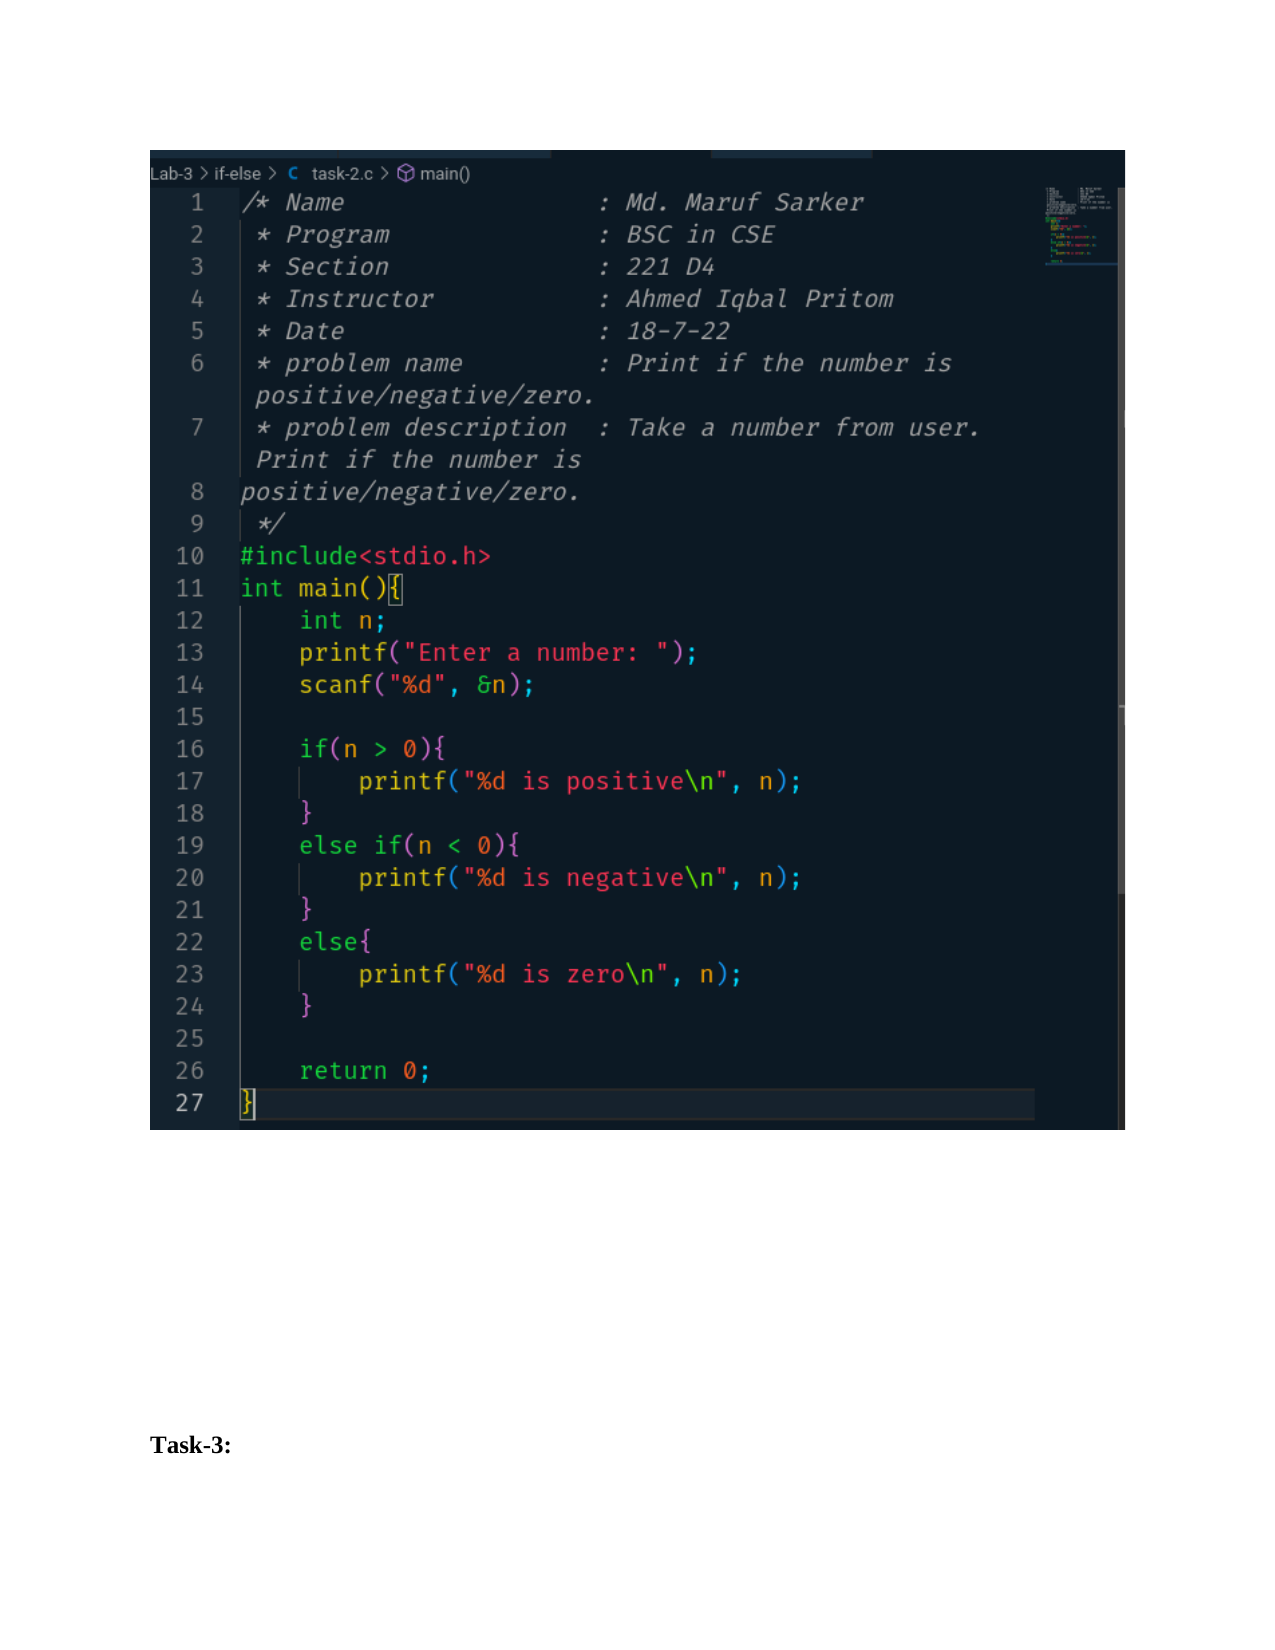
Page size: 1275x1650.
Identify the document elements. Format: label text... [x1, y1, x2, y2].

picture [150, 150, 1125, 1130]
text Task-3: [150, 1430, 1125, 1459]
